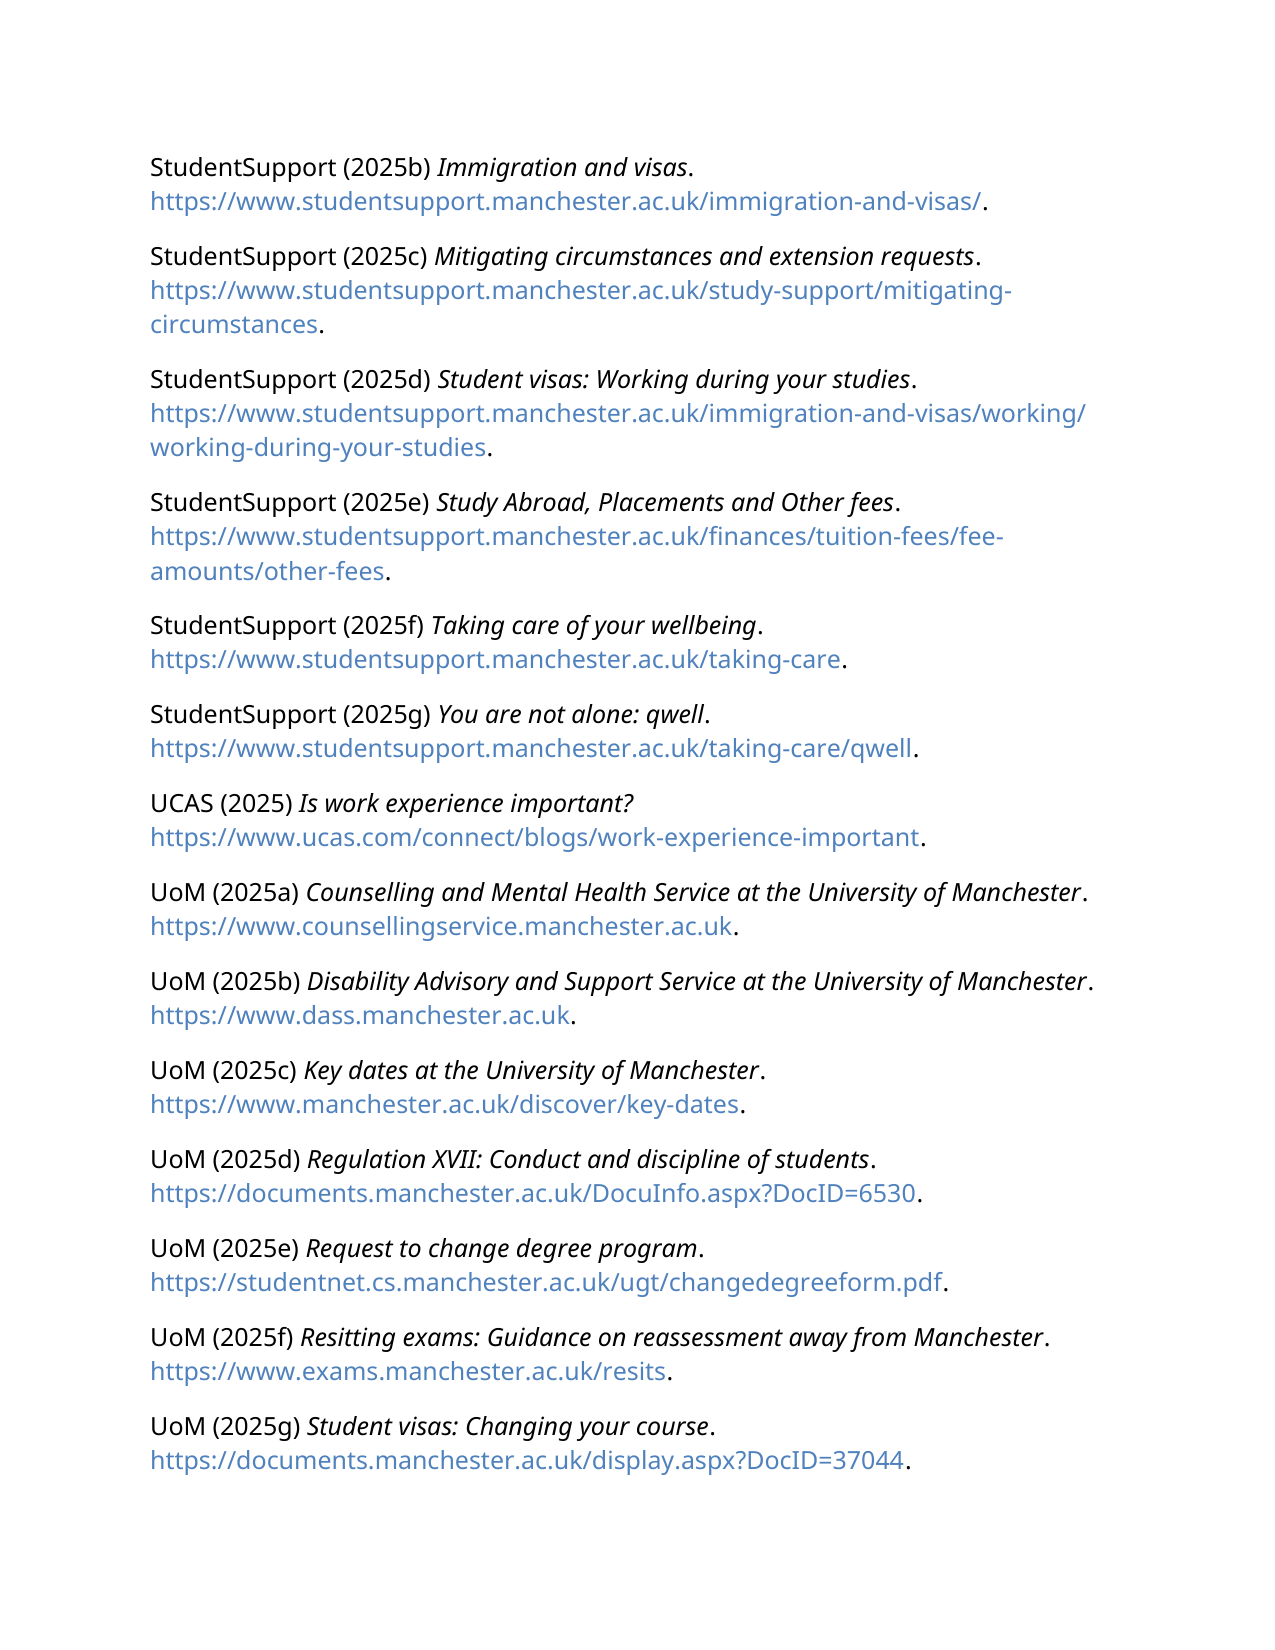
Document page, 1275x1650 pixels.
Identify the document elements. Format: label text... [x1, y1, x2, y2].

text UCAS (2025) Is work experience important? https://www.ucas.com/connect/blogs/work-experience-important. [150, 786, 1125, 854]
text StudentSupport (2025e) Study Abroad, Placements and Other fees. https://www.studentsupport.manchester.ac.uk/finances/tuition-fees/fee-amounts/other-fees. [150, 485, 1125, 587]
text UoM (2025g) Student visas: Changing your course. https://documents.manchester.ac.uk/display.aspx?DocID=37044. [150, 1409, 1125, 1477]
text StudentSupport (2025g) You are not alone: qwell. https://www.studentsupport.manchester.ac.uk/taking-care/qwell. [150, 697, 1125, 765]
text UoM (2025f) Resitting exams: Guidance on reassessment away from Manchester. https://www.exams.manchester.ac.uk/resits. [150, 1320, 1125, 1388]
text UoM (2025c) Key dates at the University of Manchester. https://www.manchester.ac.uk/discover/key-dates. [150, 1053, 1125, 1121]
text StudentSupport (2025f) Taking care of your wellbeing. https://www.studentsupport.manchester.ac.uk/taking-care. [150, 608, 1125, 676]
text StudentSupport (2025d) Student visas: Working during your studies. https://www.studentsupport.manchester.ac.uk/immigration-and-visas/working/working-during-your-studies. [150, 362, 1125, 464]
text UoM (2025d) Regulation XVII: Conduct and discipline of students. https://documents.manchester.ac.uk/DocuInfo.aspx?DocID=6530. [150, 1142, 1125, 1210]
text StudentSupport (2025b) Immigration and visas. https://www.studentsupport.manchester.ac.uk/immigration-and-visas/. [150, 150, 1125, 218]
text StudentSupport (2025c) Mitigating circumstances and extension requests. https://www.studentsupport.manchester.ac.uk/study-support/mitigating-circumstances. [150, 239, 1125, 341]
text UoM (2025e) Request to change degree program. https://studentnet.cs.manchester.ac.uk/ugt/changedegreeform.pdf. [150, 1231, 1125, 1299]
text UoM (2025b) Disability Advisory and Support Service at the University of Manchester. https://www.dass.manchester.ac.uk. [150, 964, 1125, 1032]
text UoM (2025a) Counselling and Mental Health Service at the University of Manchester. https://www.counsellingservice.manchester.ac.uk. [150, 875, 1125, 943]
